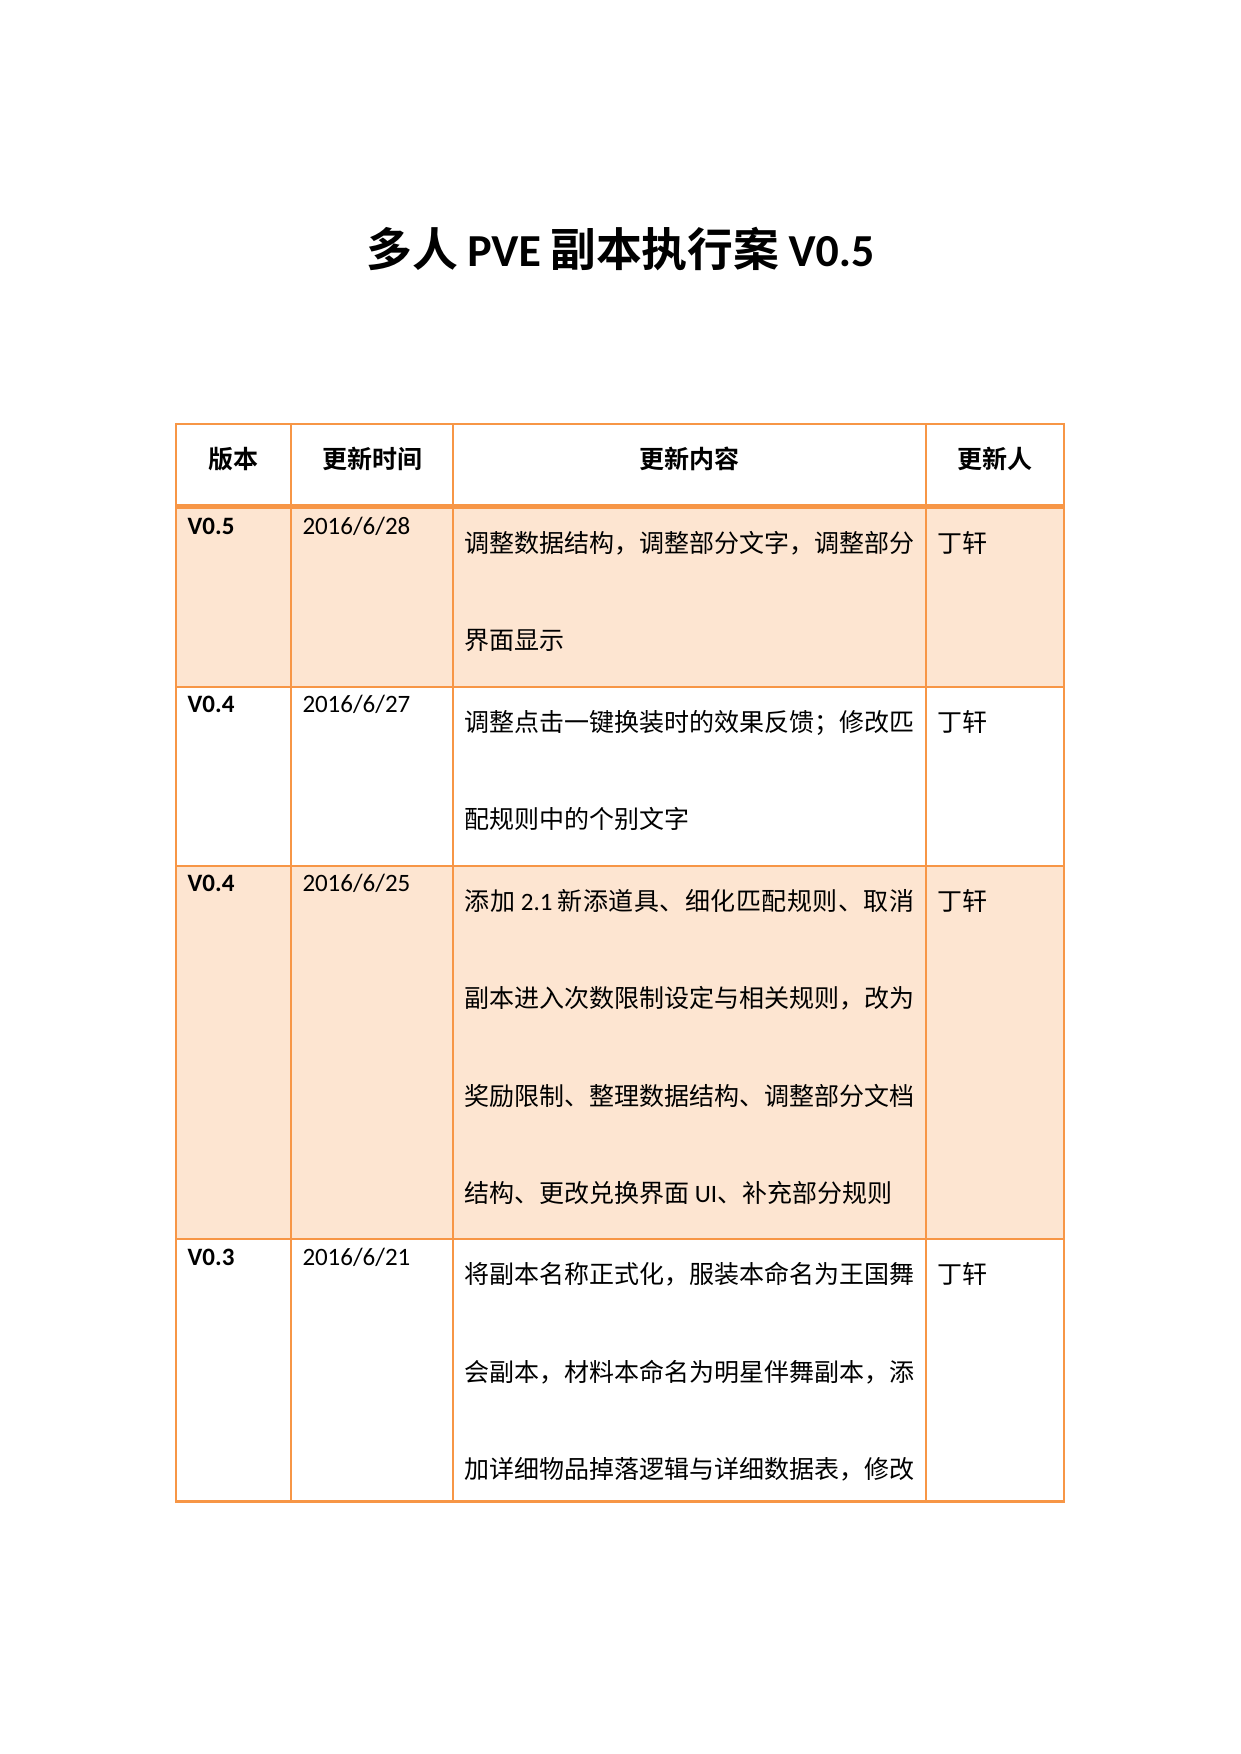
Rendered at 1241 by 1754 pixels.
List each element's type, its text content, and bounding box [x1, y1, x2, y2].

table_cell 调整点击一键换装时的效果反馈；修改匹配规则中的个别文字 [454, 688, 925, 864]
table_header 版本 [177, 425, 290, 504]
table_cell V0.4 [177, 867, 290, 1238]
table_cell 丁轩 [927, 688, 1063, 864]
table_header 更新内容 [454, 425, 925, 504]
table_header 更新人 [927, 425, 1063, 504]
table_cell 丁轩 [927, 1240, 1063, 1500]
table_cell 2016/6/28 [292, 509, 452, 686]
table_cell 添加2.1新添道具、细化匹配规则、取消副本进入次数限制设定与相关规则，改为奖励限制、整理数据结构、调整部分文档结构、更改兑换界面UI、补充部分规则 [454, 867, 925, 1238]
table_cell 2016/6/21 [292, 1240, 452, 1500]
table_header 更新时间 [292, 425, 452, 504]
subtitle 多人PVE副本执行案V0.5 [187, 197, 1053, 295]
table_cell 丁轩 [927, 867, 1063, 1238]
table_cell 2016/6/27 [292, 688, 452, 864]
table_cell V0.4 [177, 688, 290, 864]
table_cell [454, 1240, 925, 1500]
table_cell V0.5 [177, 509, 290, 686]
table_cell V0.3 [177, 1240, 290, 1500]
table_cell 丁轩 [927, 509, 1063, 686]
table_cell 调整数据结构，调整部分文字，调整部分界面显示 [454, 509, 925, 686]
table_cell 2016/6/25 [292, 867, 452, 1238]
